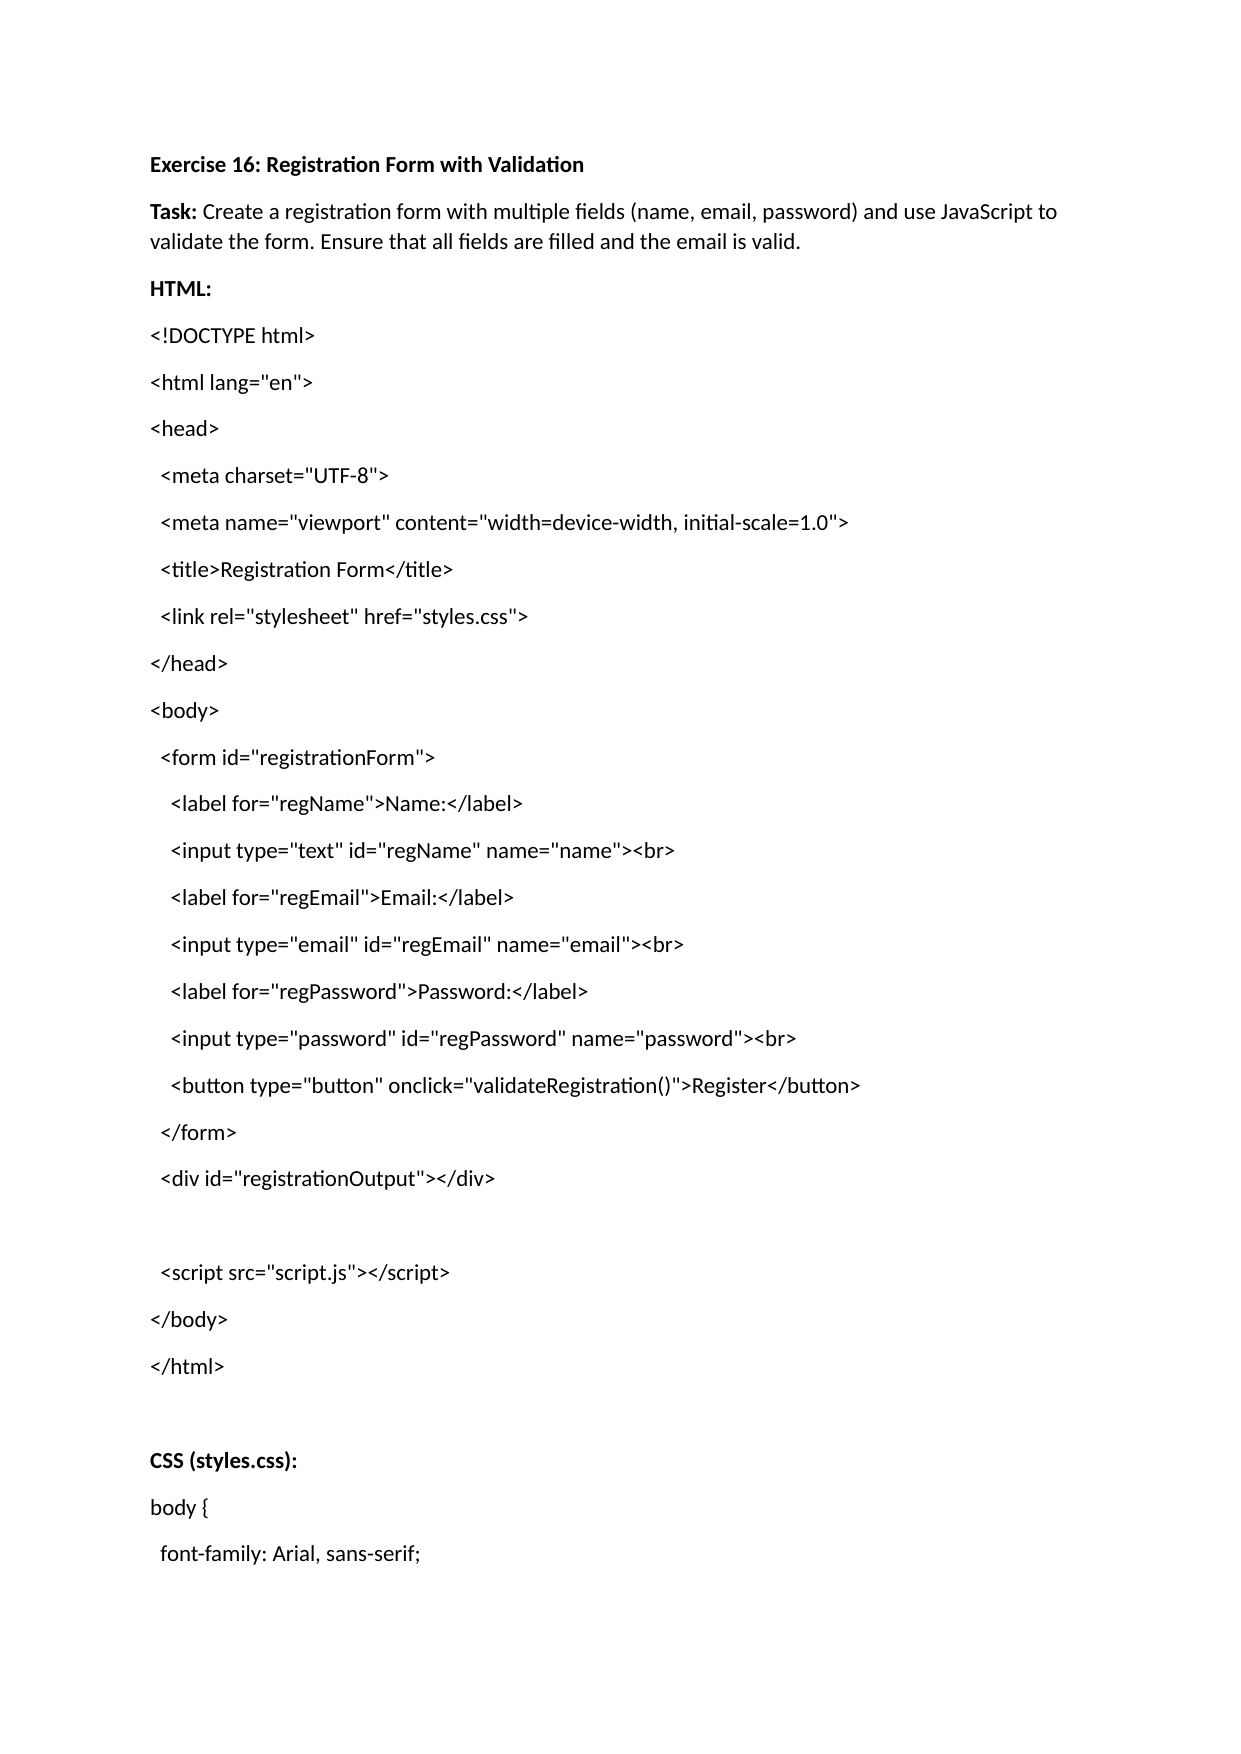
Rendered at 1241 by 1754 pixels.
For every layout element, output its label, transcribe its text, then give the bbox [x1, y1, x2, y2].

text <head> [150, 414, 1090, 443]
text <form id="registrationForm"> [150, 743, 1090, 771]
text </form> [150, 1118, 1090, 1146]
text <title>Registration Form</title> [150, 555, 1090, 583]
text <div id="registrationOutput"></div> [150, 1164, 1090, 1193]
text <label for="regEmail">Email:</label> [150, 883, 1090, 911]
text <!DOCTYPE html> [150, 321, 1090, 349]
text <label for="regPassword">Password:</label> [150, 977, 1090, 1005]
text CSS (styles.css): [150, 1446, 1090, 1474]
text <html lang="en"> [150, 368, 1090, 396]
text </html> [150, 1352, 1090, 1380]
text </head> [150, 649, 1090, 677]
text <body> [150, 696, 1090, 724]
text <input type="email" id="regEmail" name="email"><br> [150, 930, 1090, 958]
text Task: Create a registration form with multiple fields (name, email, password) and use JavaScript to validate the form. Ensure that all fields are filled and the email is valid. [150, 197, 1090, 255]
text Exercise 16: Registration Form with Validation [150, 150, 1090, 178]
text font-family: Arial, sans-serif; [150, 1539, 1090, 1568]
text HTML: [150, 274, 1090, 302]
text <label for="regName">Name:</label> [150, 789, 1090, 818]
text <link rel="stylesheet" href="styles.css"> [150, 602, 1090, 630]
text <script src="script.js"></script> [150, 1258, 1090, 1286]
text <button type="button" onclick="validateRegistration()">Register</button> [150, 1071, 1090, 1099]
text body { [150, 1493, 1090, 1521]
text <input type="password" id="regPassword" name="password"><br> [150, 1024, 1090, 1052]
text <input type="text" id="regName" name="name"><br> [150, 836, 1090, 864]
text </body> [150, 1305, 1090, 1333]
text <meta name="viewport" content="width=device-width, initial-scale=1.0"> [150, 508, 1090, 536]
text <meta charset="UTF-8"> [150, 461, 1090, 489]
